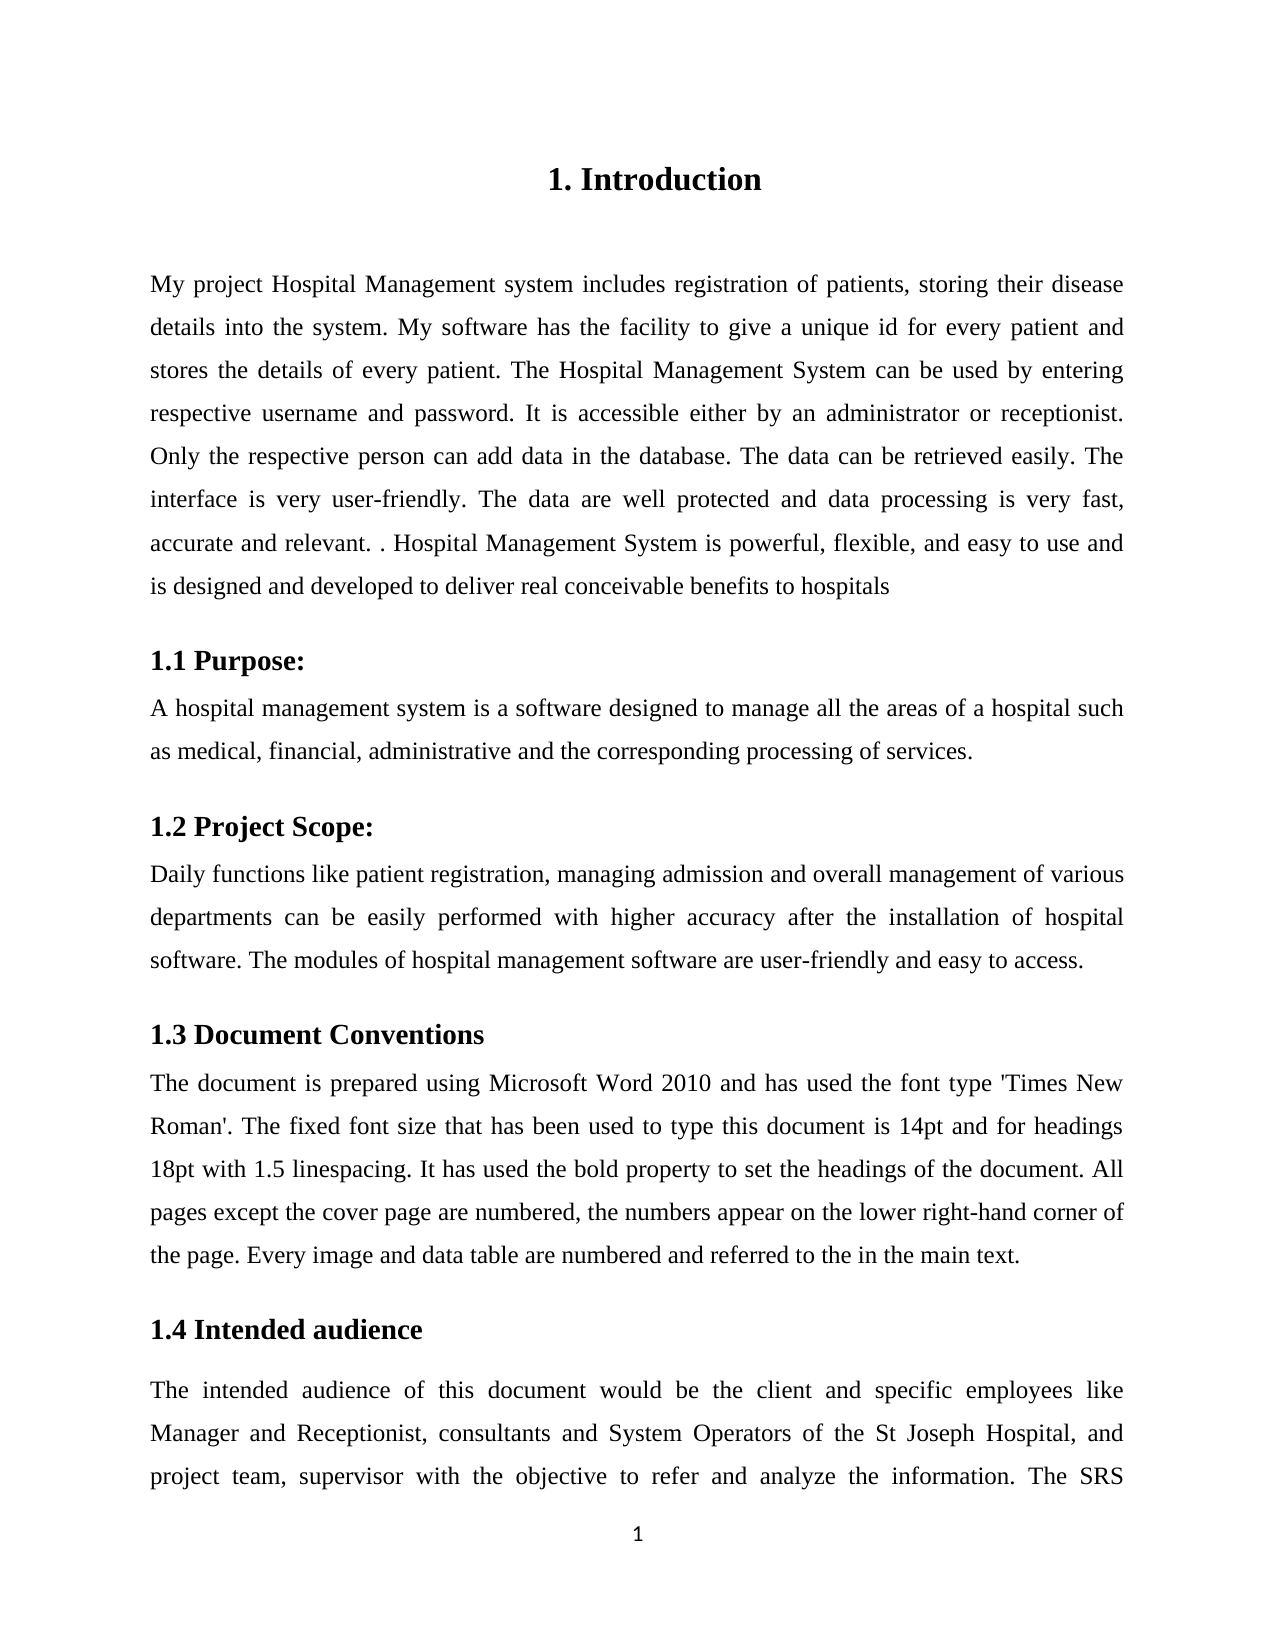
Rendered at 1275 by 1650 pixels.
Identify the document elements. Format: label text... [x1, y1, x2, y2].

text A hospital management system is a software designed to manage all the areas of a hospital such as medical, financial, administrative and the corresponding processing of services. [150, 693, 1125, 765]
text Daily functions like patient registration, managing admission and overall management of various departments can be easily performed with higher accuracy after the installation of hospital software. The modules of hospital management software are user-friendly and easy to access. [150, 859, 1125, 974]
subtitle 1. Introduction [184, 159, 1125, 197]
text The document is prepared using Microsoft Word 2010 and has used the font type 'Times New Roman'. The fixed font size that has been used to type this document is 14pt and for headings 18pt with 1.5 linespacing. It has used the bold property to set the headings of the document. All pages except the cover page are numbered, the numbers appear on the lower right-hand corner of the page. Every image and data table are numbered and referred to the in the main text. [150, 1068, 1125, 1269]
subtitle 1.1 Purpose: [150, 643, 1125, 677]
subtitle 1.3 Document Conventions [150, 1017, 1125, 1051]
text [150, 1375, 1125, 1490]
text My project Hospital Management system includes registration of patients, storing their disease details into the system. My software has the facility to give a unique id for every patient and stores the details of every patient. The Hospital Management System can be used by entering respective username and password. It is accessible either by an administrator or receptionist. Only the respective person can add data in the database. The data can be retrieved easily. The interface is very user-friendly. The data are well protected and data processing is very fast, accurate and relevant. . Hospital Management System is powerful, flexible, and easy to use and is designed and developed to deliver real conceivable benefits to hospitals [150, 269, 1125, 599]
subtitle 1.2 Project Scope: [150, 809, 1125, 842]
subtitle 1.4 Intended audience [150, 1312, 1125, 1346]
